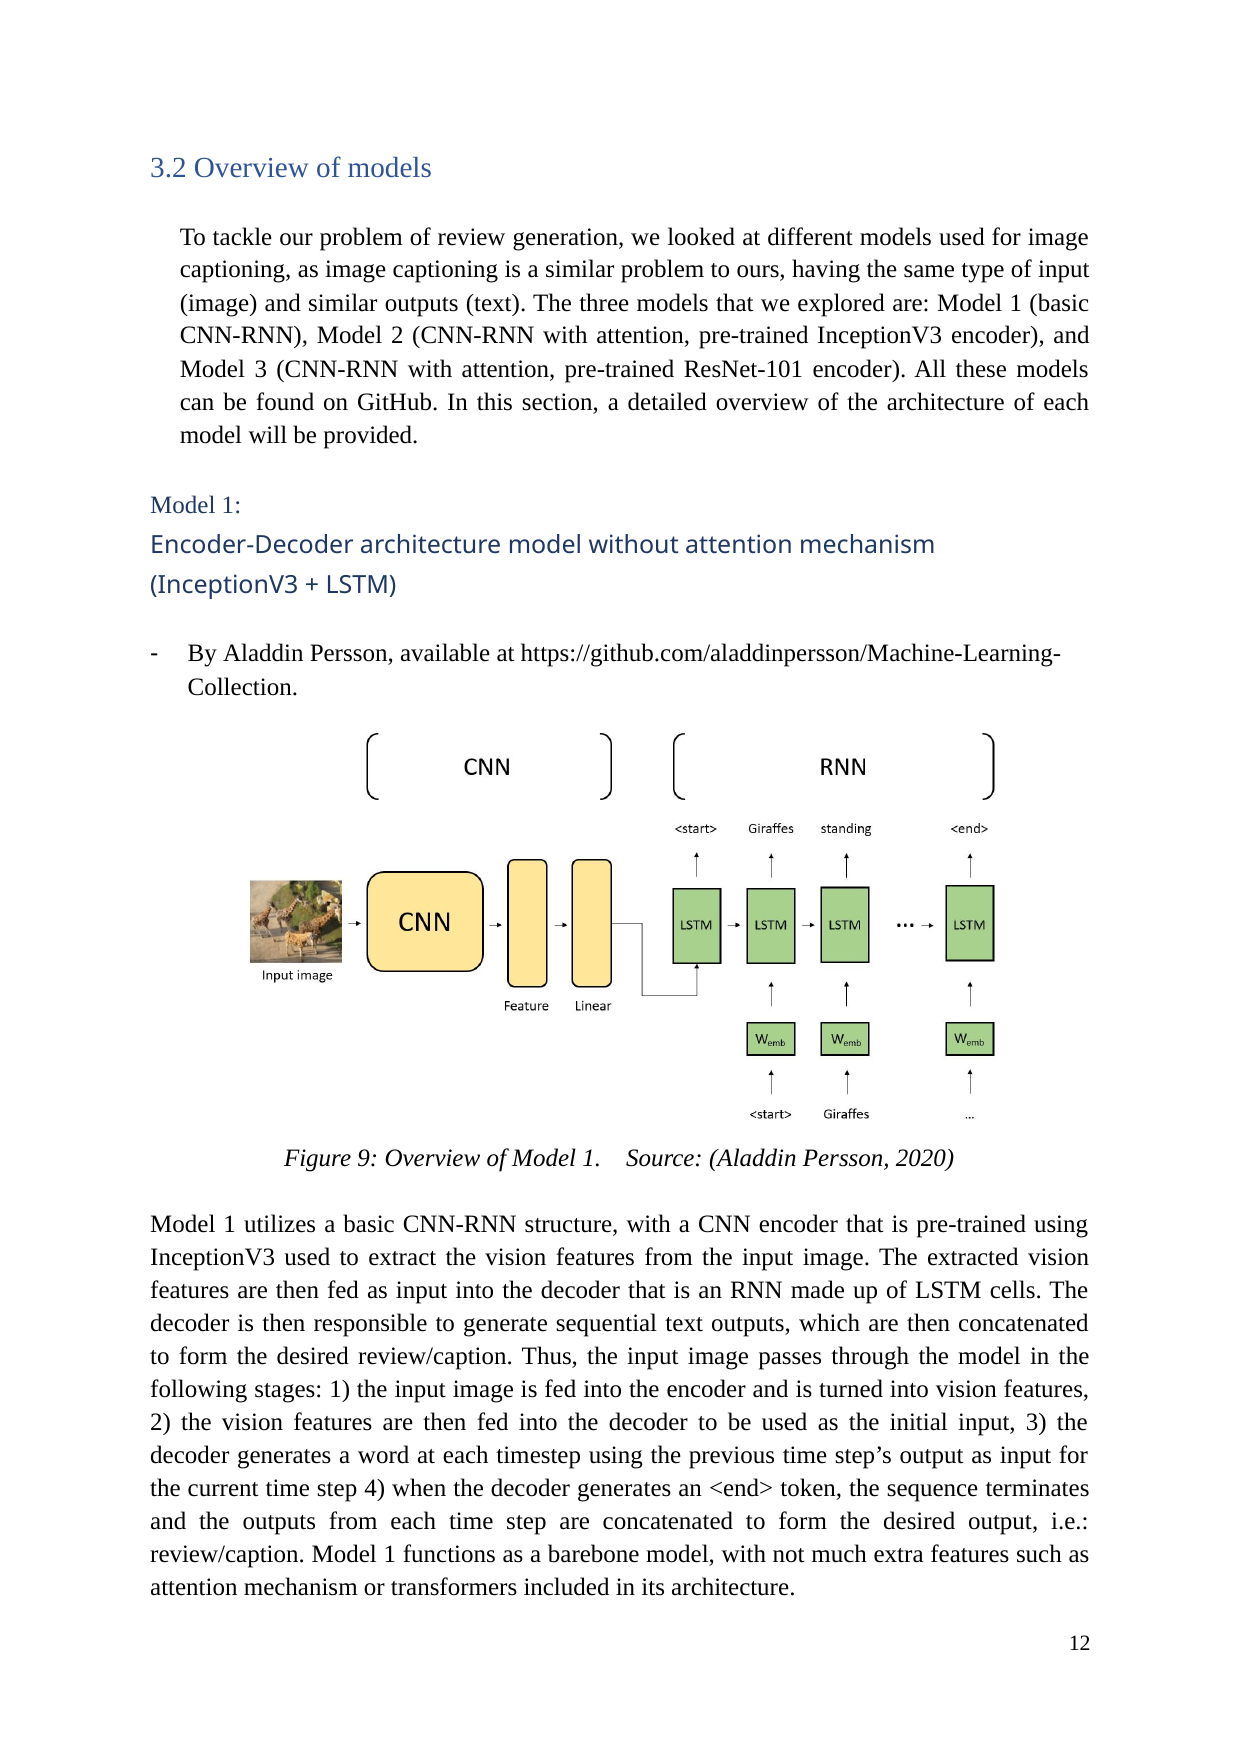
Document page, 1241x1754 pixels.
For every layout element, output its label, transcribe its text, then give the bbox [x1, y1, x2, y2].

subtitle 3.2 Overview of models [150, 150, 1090, 183]
text To tackle our problem of review generation, we looked at different models used for image captioning, as image captioning is a similar problem to ours, having the same type of input (image) and similar outputs (text). The three models that we explored are: Model 1 (basic CNN-RNN), Model 2 (CNN-RNN with attention, pre-trained InceptionV3 encoder), and Model 3 (CNN-RNN with attention, pre-trained ResNet-101 encoder). All these models can be found on GitHub. In this section, a detailed overview of the architecture of each model will be provided. [179, 222, 1090, 448]
text Figure 9: Overview of Model 1. Source: (Aladdin Persson, 2020) [150, 1143, 1090, 1172]
subtitle Encoder-Decoder architecture model without attention mechanism (InceptionV3 + LSTM) [150, 527, 1090, 600]
picture [231, 704, 1010, 1140]
text Model 1 utilizes a basic CNN-RNN structure, with a CNN encoder that is pre-trained using InceptionV3 used to extract the vision features from the input image. The extracted vision features are then fed as input into the decoder that is an RNN made up of LSTM cells. The decoder is then responsible to generate sequential text outputs, which are then concatenated to form the desired review/caption. Thus, the input image passes through the model in the following stages: 1) the input image is fed into the encoder and is turned into vision features, 2) the vision features are then fed into the decoder to be used as the initial input, 3) the decoder generates a word at each timestep using the previous time step’s output as input for the current time step 4) when the decoder generates an <end> token, the sequence terminates and the outputs from each time step are concatenated to form the desired output, i.e.: review/caption. Model 1 functions as a barebone model, with not much extra features such as attention mechanism or transformers included in its architecture. [150, 1209, 1090, 1601]
list By Aladdin Persson, available at https://github.com/aladdinpersson/Machine-Learning-Collection. [150, 638, 1090, 700]
subtitle Model 1: [150, 490, 1090, 519]
